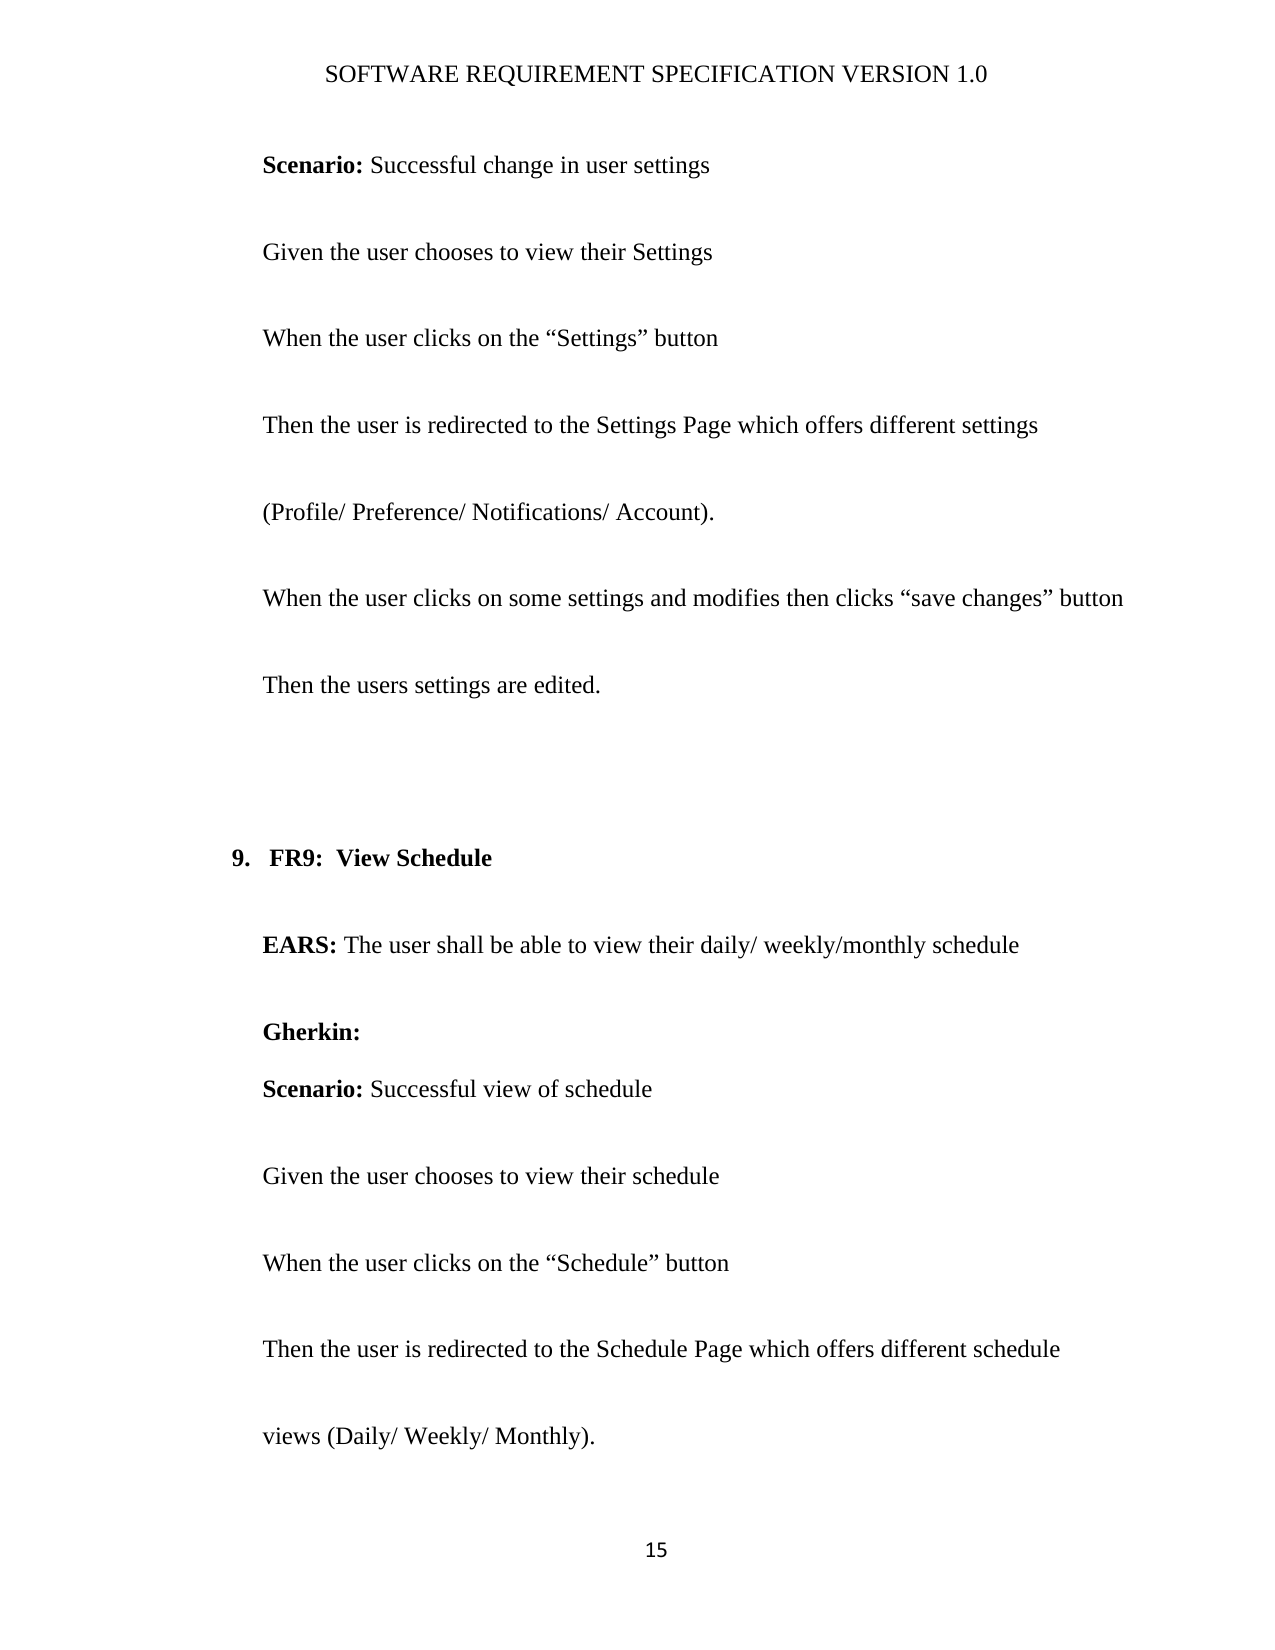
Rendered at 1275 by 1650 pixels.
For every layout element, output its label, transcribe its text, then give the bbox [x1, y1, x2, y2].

text Then the user is redirected to the Settings Page which offers different settings [187, 410, 1125, 439]
text Scenario: Successful view of schedule [194, 1074, 1125, 1103]
text Then the user is redirected to the Schedule Page which offers different schedule [194, 1334, 1125, 1363]
text Then the users settings are edited. [187, 670, 1125, 699]
text (Profile/ Preference/ Notifications/ Account). [187, 497, 1125, 525]
text Given the user chooses to view their Settings [187, 237, 1125, 265]
text When the user clicks on the “Schedule” button [194, 1248, 1125, 1277]
text Given the user chooses to view their schedule [194, 1161, 1125, 1190]
subtitle FR9: View Schedule [232, 843, 1125, 872]
text EARS: The user shall be able to view their daily/ weekly/monthly schedule [194, 930, 1125, 959]
text When the user clicks on some settings and modifies then clicks “save changes” button [187, 583, 1125, 612]
text views (Daily/ Weekly/ Monthly). [194, 1421, 1125, 1450]
text When the user clicks on the “Settings” button [187, 323, 1125, 352]
text Scenario: Successful change in user settings [187, 150, 1125, 179]
text Gherkin: [194, 1017, 1125, 1045]
